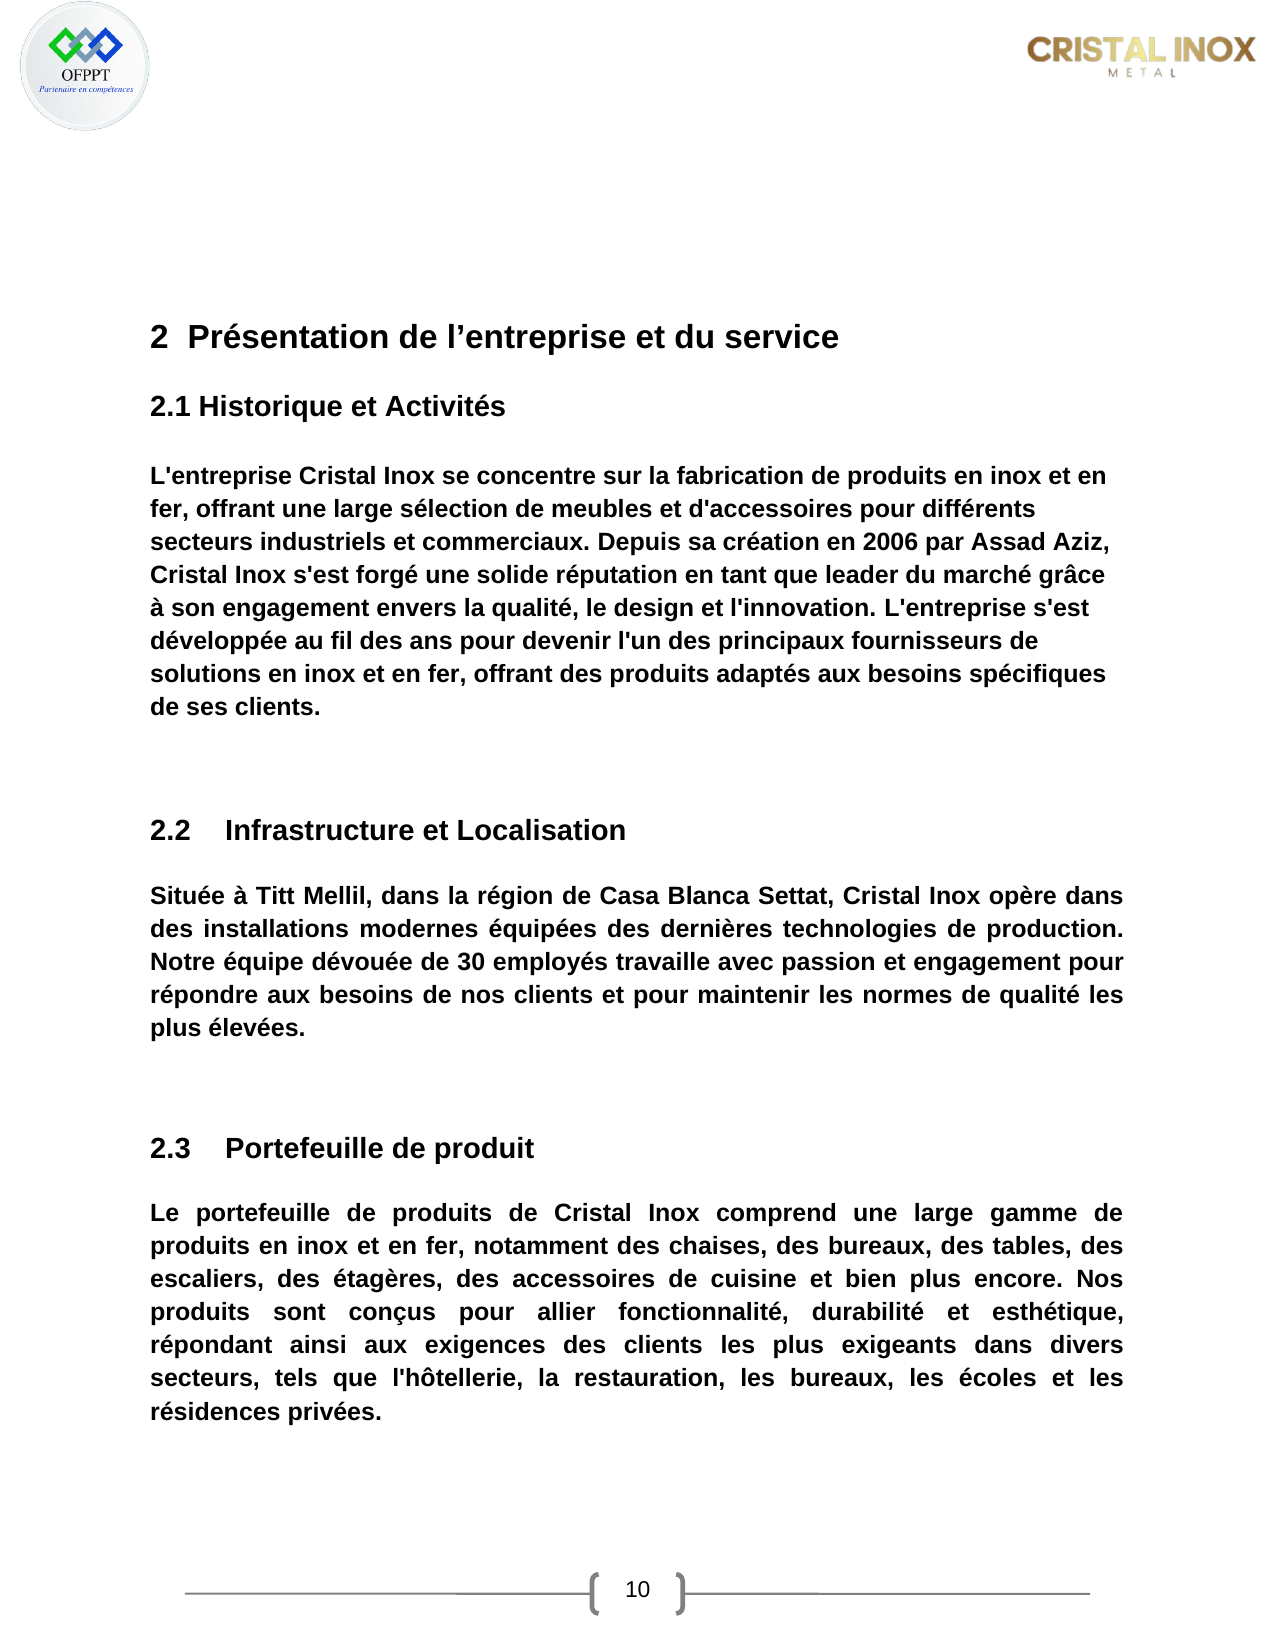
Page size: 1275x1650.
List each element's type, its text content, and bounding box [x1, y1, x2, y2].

subtitle Le portefeuille de produits de Cristal Inox comprend une large gamme de produits en inox et en fer, notamment des chaises, des bureaux, des tables, des escaliers, des étagères, des accessoires de cuisine et bien plus encore. Nos produits sont conçus pour allier fonctionnalité, durabilité et esthétique, répondant ainsi aux exigences des clients les plus exigeants dans divers secteurs, tels que l'hôtellerie, la restauration, les bureaux, les écoles et les résidences privées. [150, 1198, 1125, 1425]
picture [18, 0, 150, 132]
subtitle Située à Titt Mellil, dans la région de Casa Blanca Settat, Cristal Inox opère dans des installations modernes équipées des dernières technologies de production. Notre équipe dévouée de 30 employés travaille avec passion et engagement pour répondre aux besoins de nos clients et pour maintenir les normes de qualité les plus élevées. [150, 881, 1125, 1042]
subtitle 2.1 Historique et Activités [150, 389, 1125, 422]
subtitle L'entreprise Cristal Inox se concentre sur la fabrication de produits en inox et en fer, offrant une large sélection de meubles et d'accessoires pour différents secteurs industriels et commerciaux. Depuis sa création en 2006 par Assad Aziz, Cristal Inox s'est forgé une solide réputation en tant que leader du marché grâce à son engagement envers la qualité, le design et l'innovation. L'entreprise s'est développée au fil des ans pour devenir l'un des principaux fournisseurs de solutions en inox et en fer, offrant des produits adaptés aux besoins spécifiques de ses clients. [150, 461, 1125, 721]
subtitle Présentation de l’entreprise et du service [150, 317, 1125, 356]
subtitle Infrastructure et Localisation [150, 813, 1125, 847]
picture [968, 0, 1275, 174]
subtitle Portefeuille de produit [150, 1131, 1125, 1164]
